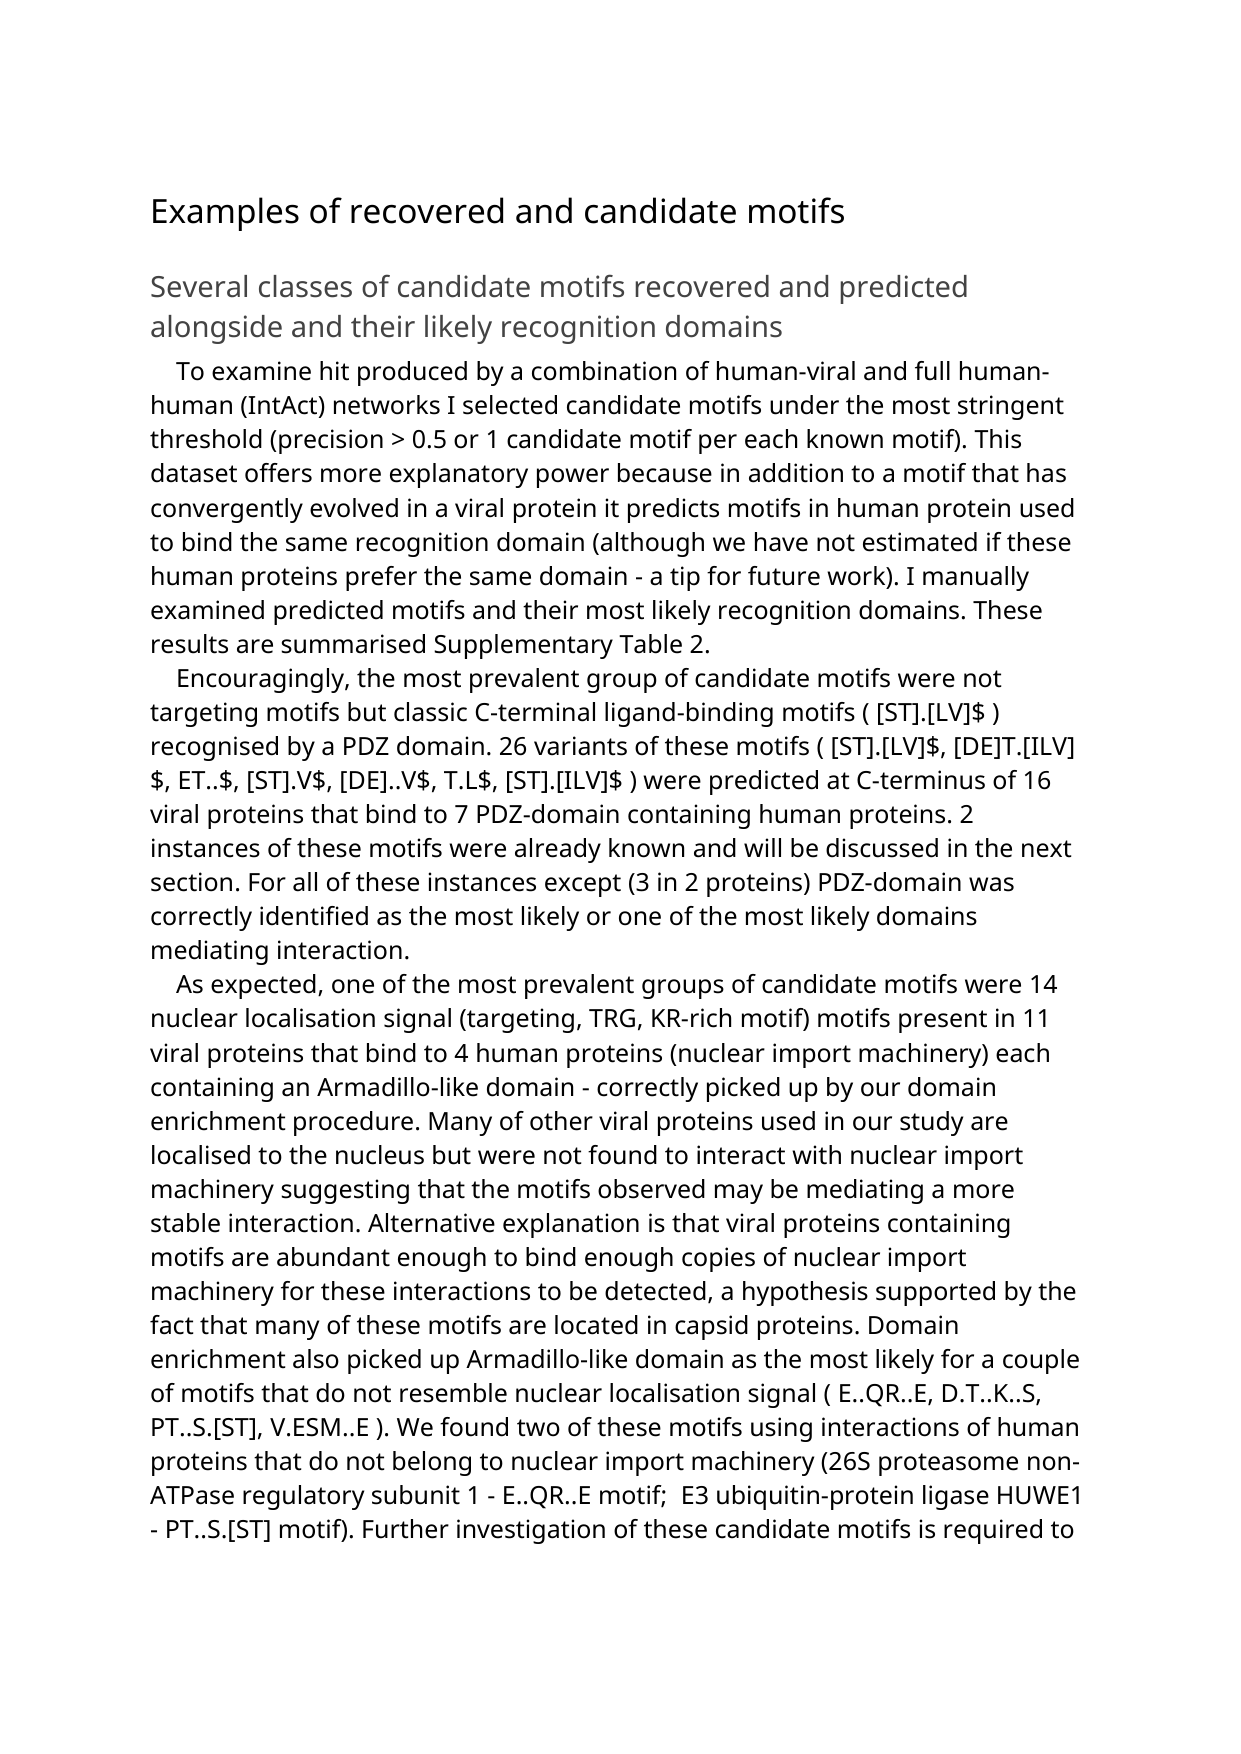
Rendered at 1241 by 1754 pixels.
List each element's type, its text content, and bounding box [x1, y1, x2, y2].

text Encouragingly, the most prevalent group of candidate motifs were not targeting motifs but classic C-terminal ligand-binding motifs ( [ST].[LV]$ ) recognised by a PDZ domain. 26 variants of these motifs ( [ST].[LV]$, [DE]T.[ILV]$, ET..$, [ST].V$, [DE]..V$, T.L$, [ST].[ILV]$ ) were predicted at C-terminus of 16 viral proteins that bind to 7 PDZ-domain containing human proteins. 2 instances of these motifs were already known and will be discussed in the next section. For all of these instances except (3 in 2 proteins) PDZ-domain was correctly identified as the most likely or one of the most likely domains mediating interaction. [150, 661, 1090, 967]
text Examples of recovered and candidate motifs [150, 187, 1090, 233]
text To examine hit produced by a combination of human-viral and full human-human (IntAct) networks I selected candidate motifs under the most stringent threshold (precision > 0.5 or 1 candidate motif per each known motif). This dataset offers more explanatory power because in addition to a motif that has convergently evolved in a viral protein it predicts motifs in human protein used to bind the same recognition domain (although we have not estimated if these human proteins prefer the same domain - a tip for future work). I manually examined predicted motifs and their most likely recognition domains. These results are summarised Supplementary Table 2. [150, 354, 1090, 661]
text Several classes of candidate motifs recovered and predicted alongside and their likely recognition domains [150, 266, 1090, 346]
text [150, 967, 1090, 1546]
